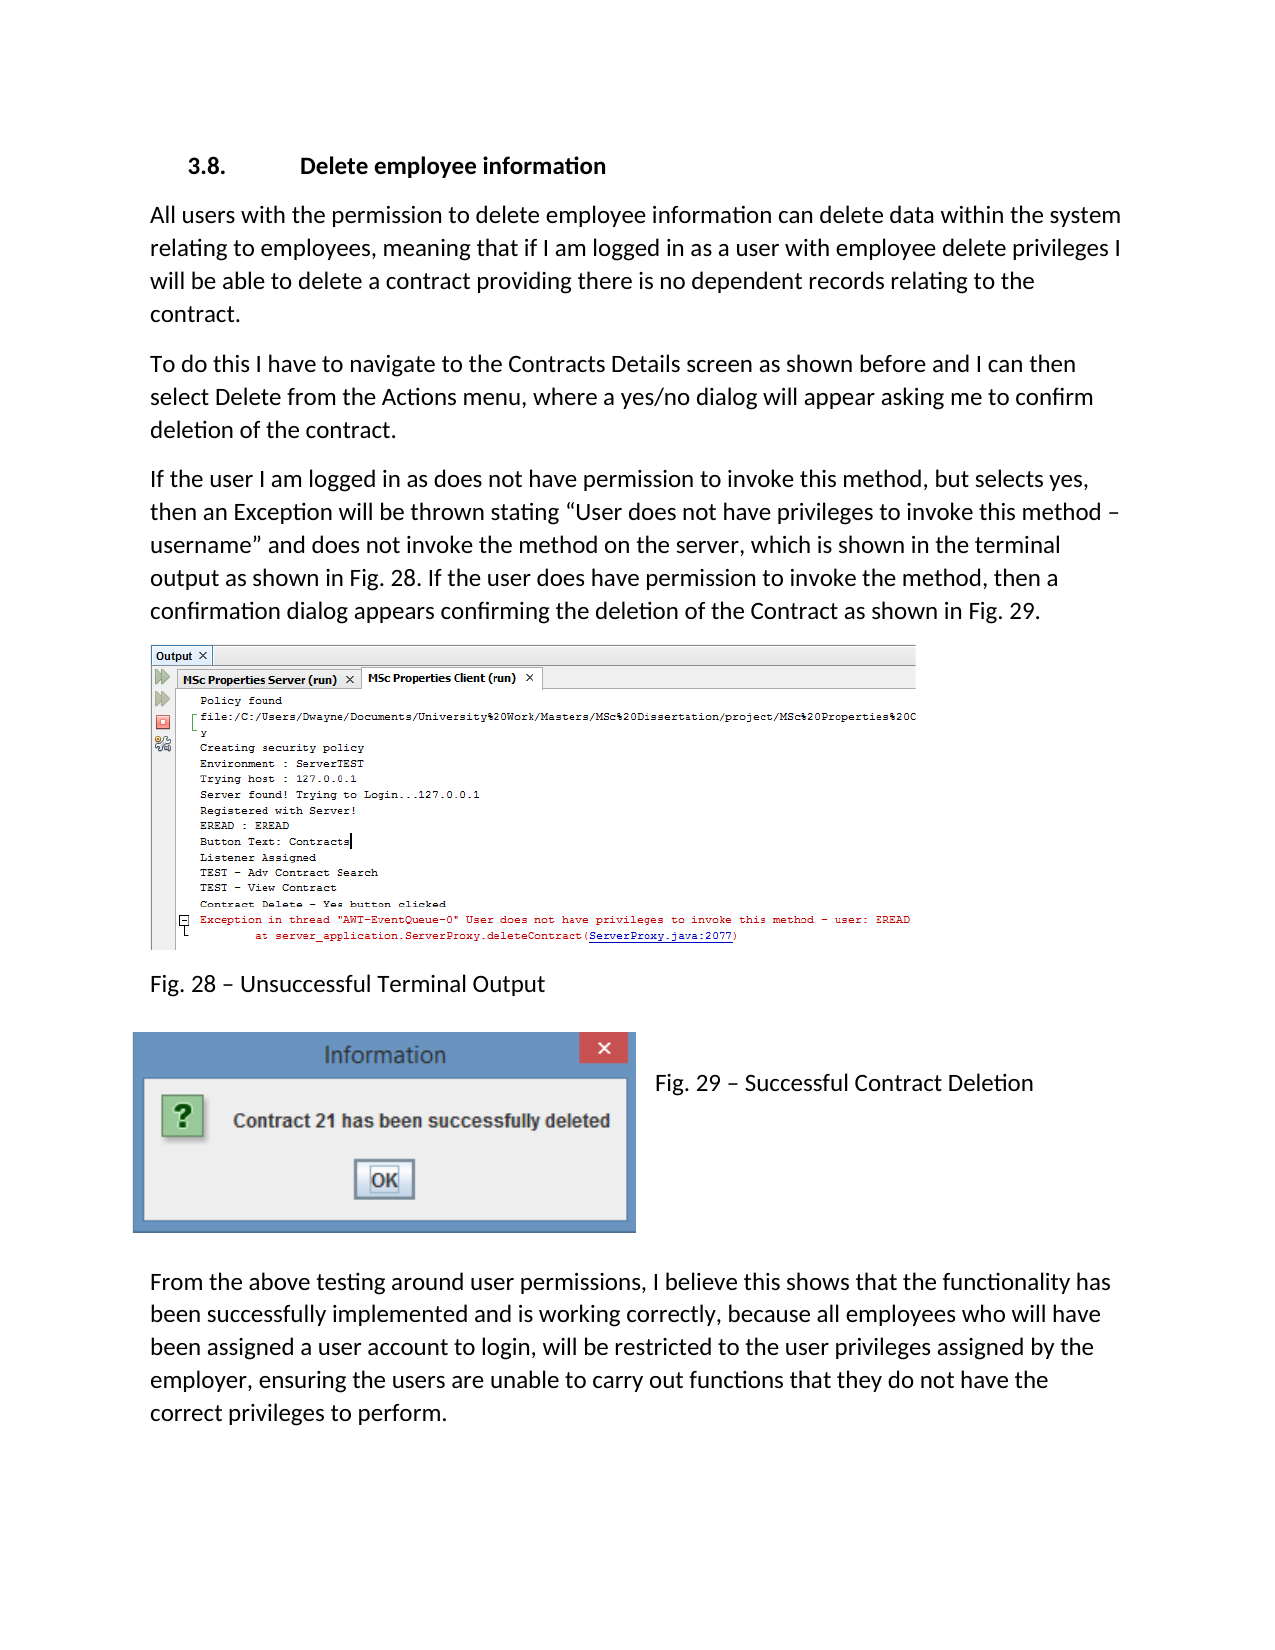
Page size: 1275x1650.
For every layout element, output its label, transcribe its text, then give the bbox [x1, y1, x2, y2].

picture [132, 1032, 636, 1233]
text If the user I am logged in as does not have permission to invoke this method, but selects yes, then an Exception will be thrown stating “User does not have privileges to invoke this method – username” and does not invoke the method on the server, which is shown in the terminal output as shown in Fig. 28. If the user does have permission to invoke the method, then a confirmation dialog appears confirming the deletion of the Contract as shown in Fig. 29. [150, 463, 1125, 626]
text Fig. 28 – Unsuccessful Terminal Output [150, 968, 1125, 999]
text Fig. 29 – Successful Contract Deletion [636, 1067, 1125, 1098]
text All users with the permission to delete employee information can delete data within the system relating to employees, meaning that if I am logged in as a user with employee delete privileges I will be able to delete a contract providing there is no dependent records relating to the contract. [150, 199, 1125, 329]
text To do this I have to navigate to the Contracts Details screen as shown before and I can then select Delete from the Actions menu, where a yes/no dialog will appear asking me to confirm deletion of the contract. [150, 348, 1125, 444]
list Delete employee information [187, 150, 1125, 181]
text From the above testing around user permissions, I believe this shows that the functionality has been successfully implemented and is working correctly, because all employees who will have been assigned a user account to login, will be restricted to the user privileges assigned by the employer, ensuring the users are unable to carry out functions that they do not have the correct privileges to perform. [150, 1266, 1125, 1428]
picture [150, 644, 916, 950]
